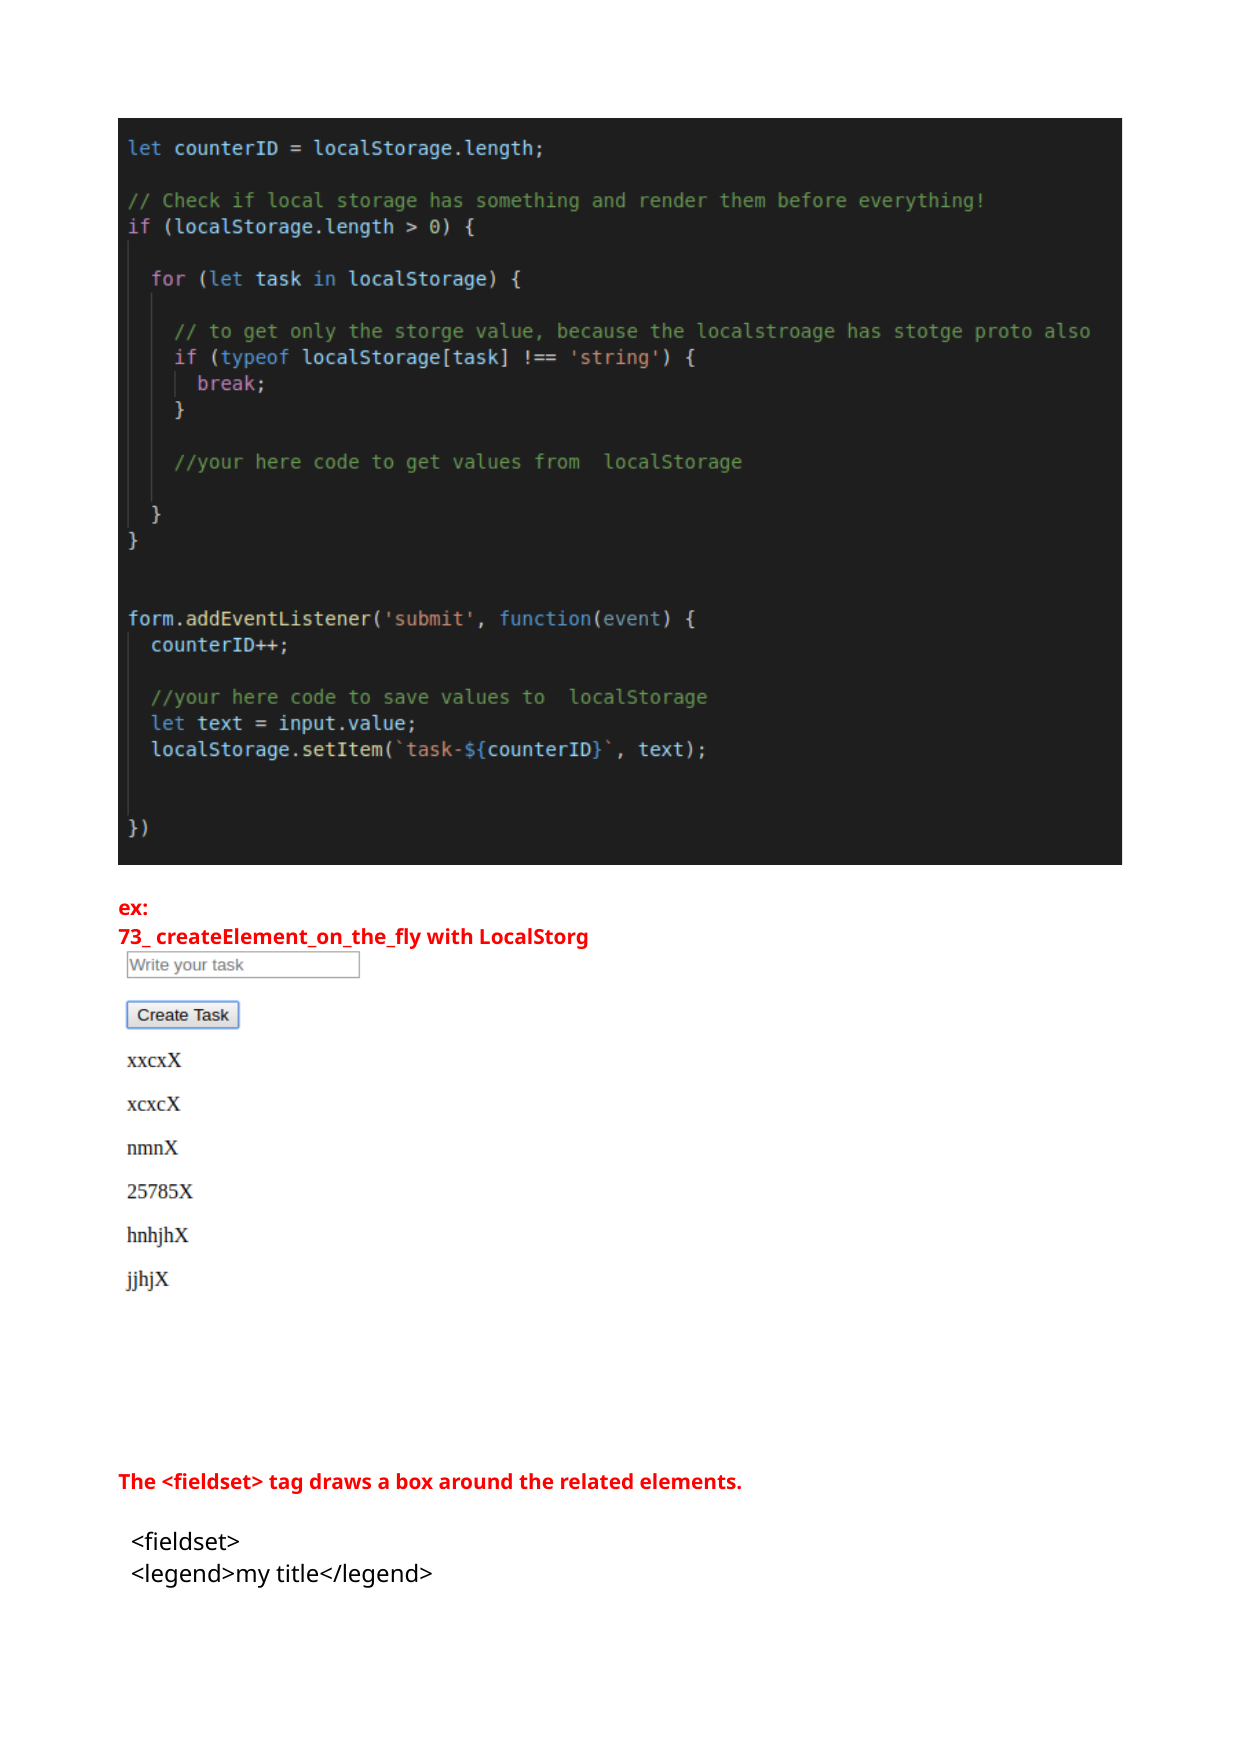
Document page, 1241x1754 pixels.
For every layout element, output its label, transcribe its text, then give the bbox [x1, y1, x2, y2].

text <legend>my title</legend> [118, 1557, 1122, 1590]
text ex: [118, 893, 1122, 922]
picture [118, 118, 1123, 865]
picture [118, 950, 382, 1326]
text The <fieldset> tag draws a box around the related elements. [118, 1467, 1122, 1496]
text <fieldset> [118, 1524, 1122, 1557]
text 73_ createElement_on_the_fly with LocalStorg [118, 922, 1122, 950]
